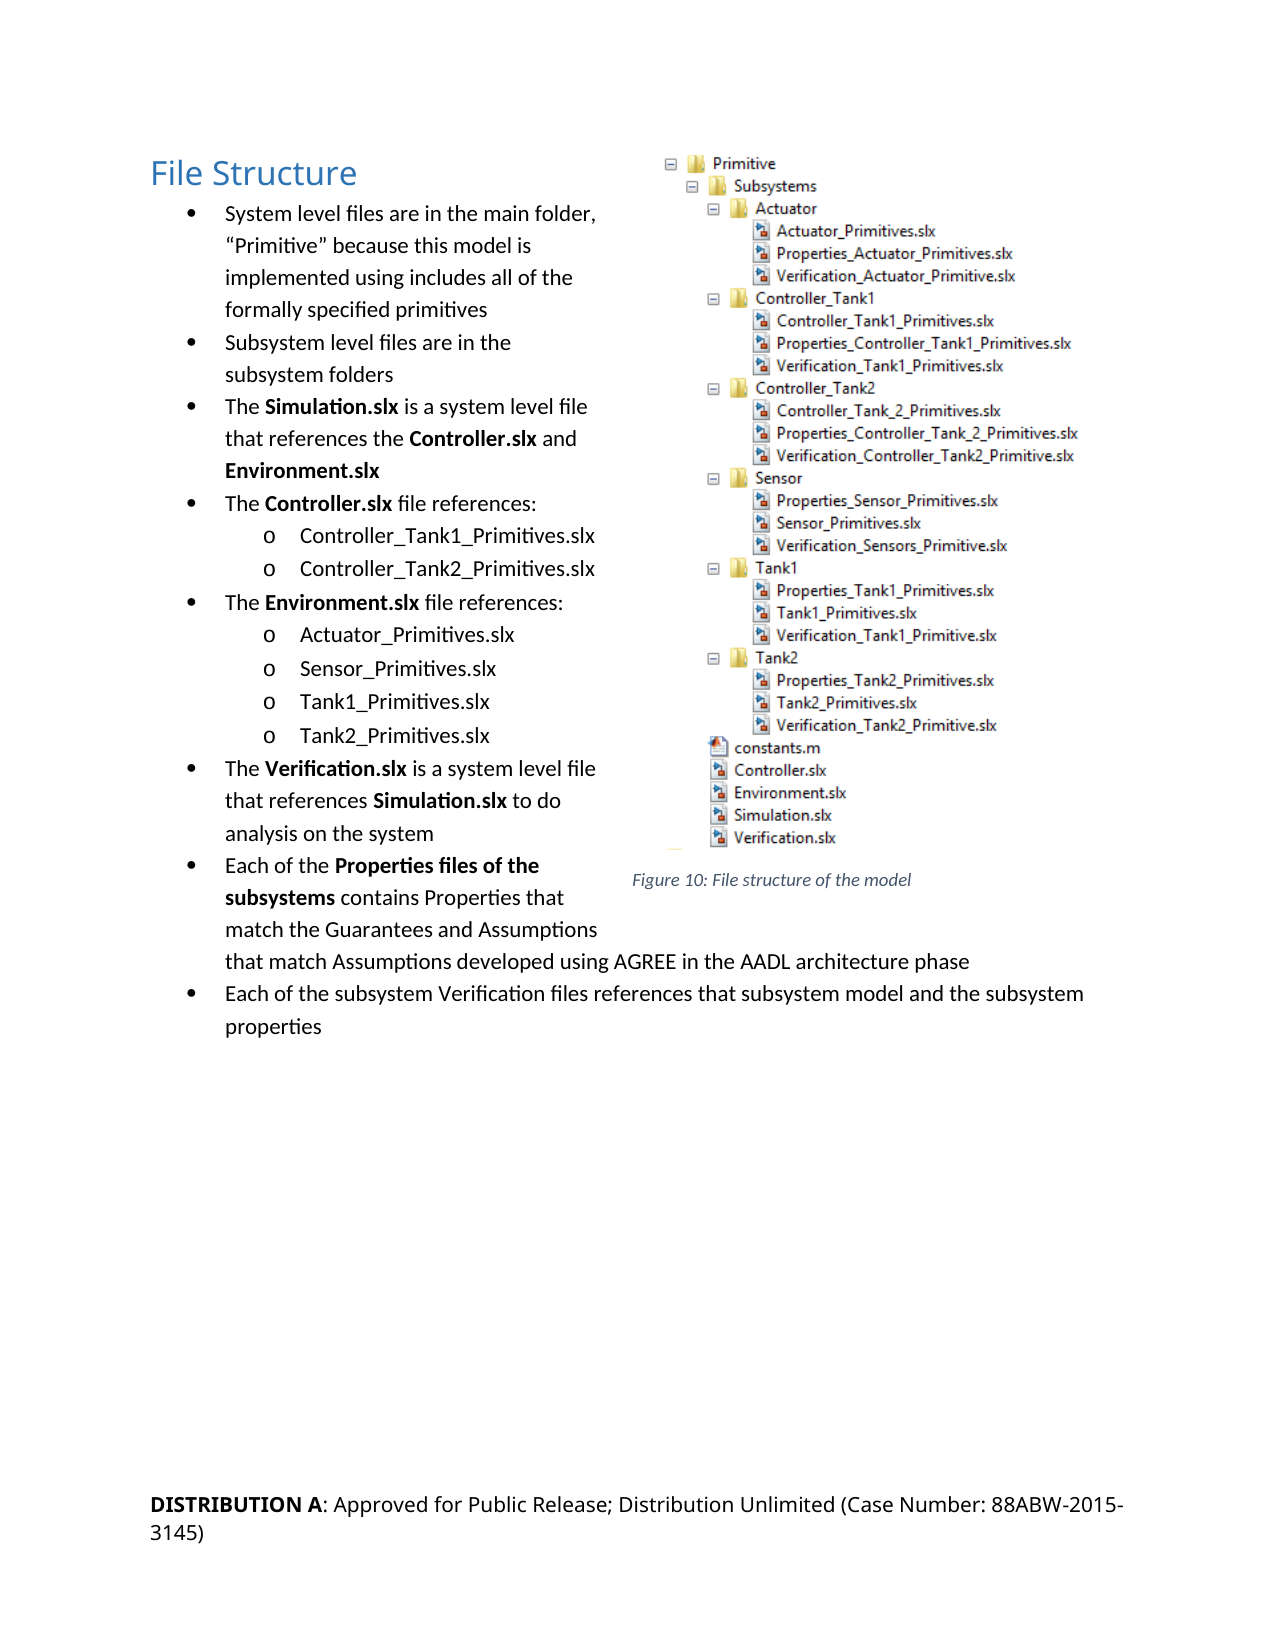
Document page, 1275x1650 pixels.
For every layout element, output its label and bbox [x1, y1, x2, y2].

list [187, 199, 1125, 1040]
picture [659, 155, 1080, 850]
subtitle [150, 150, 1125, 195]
